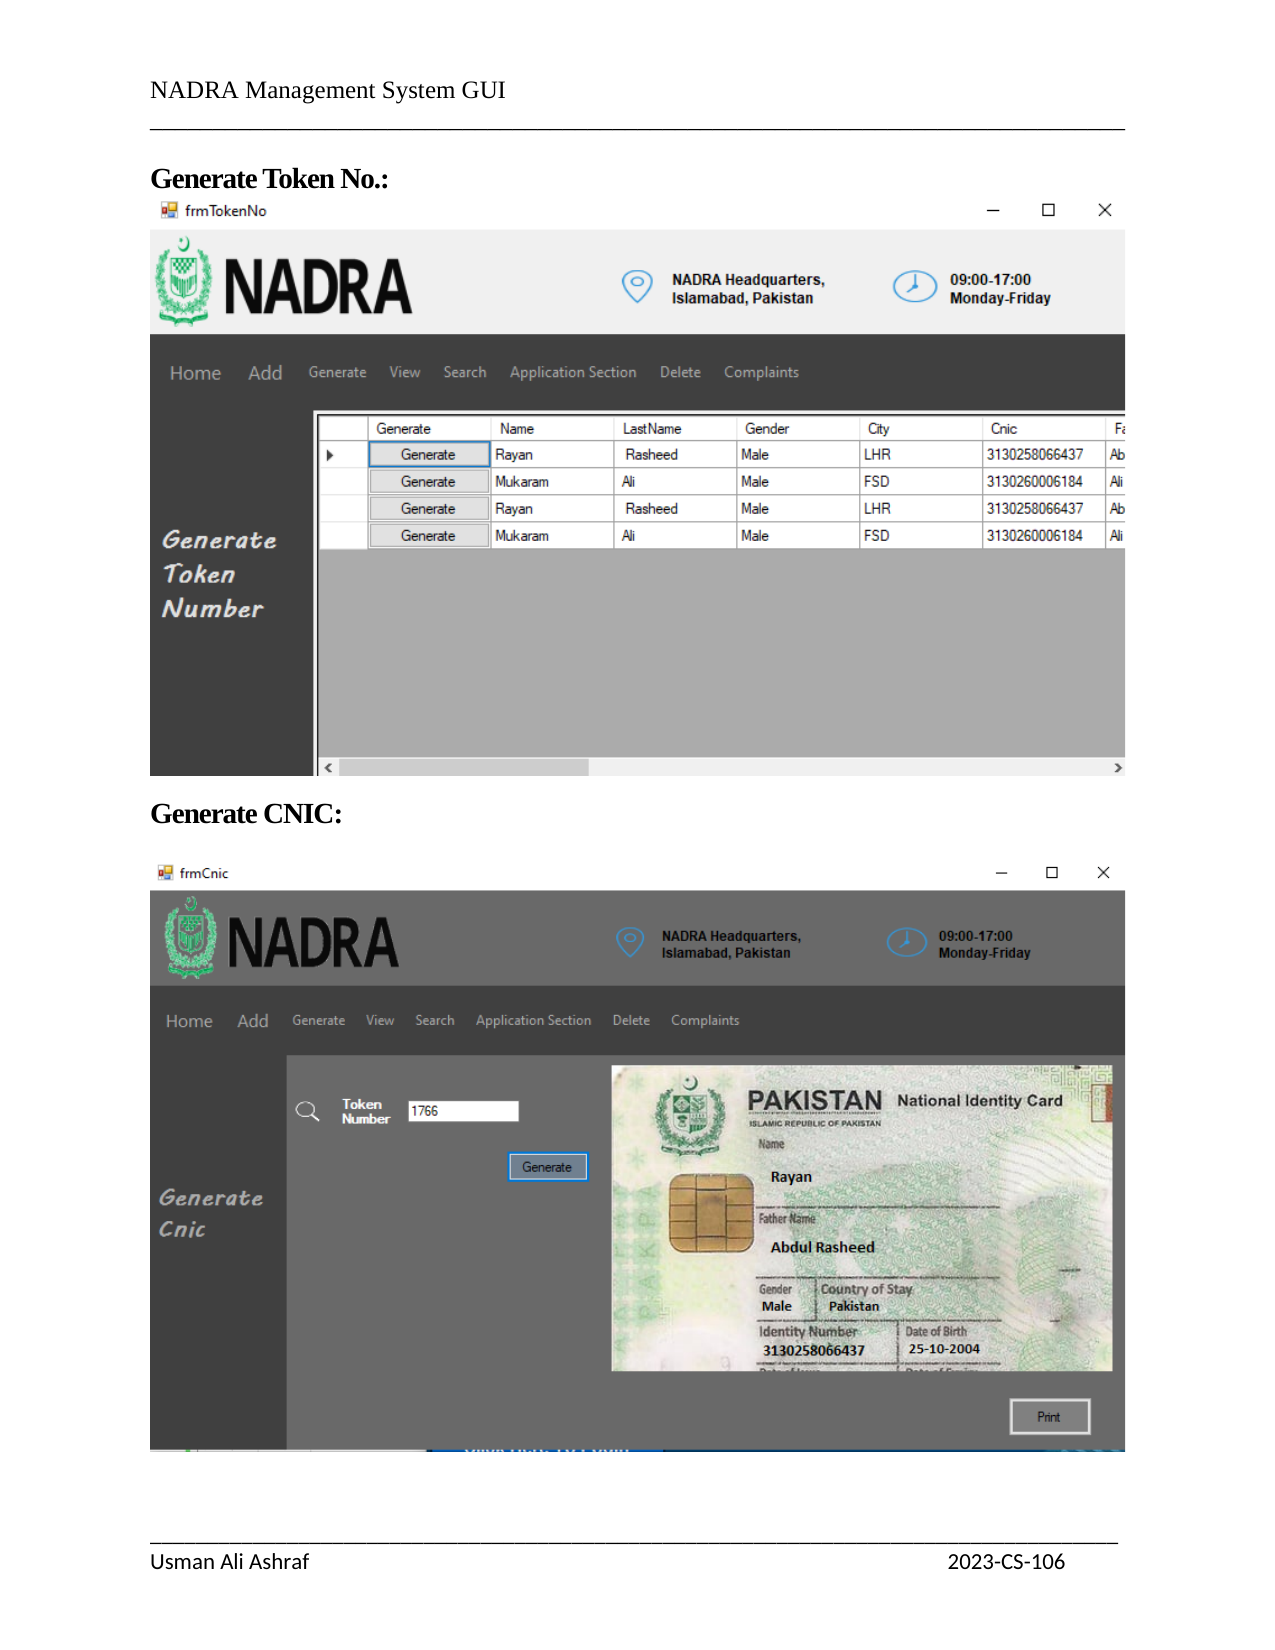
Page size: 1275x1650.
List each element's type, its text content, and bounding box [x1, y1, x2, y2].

picture [150, 194, 1125, 776]
title Generate Token No.: [150, 161, 1125, 194]
title Generate CNIC: [150, 796, 1125, 830]
picture [150, 858, 1125, 1452]
